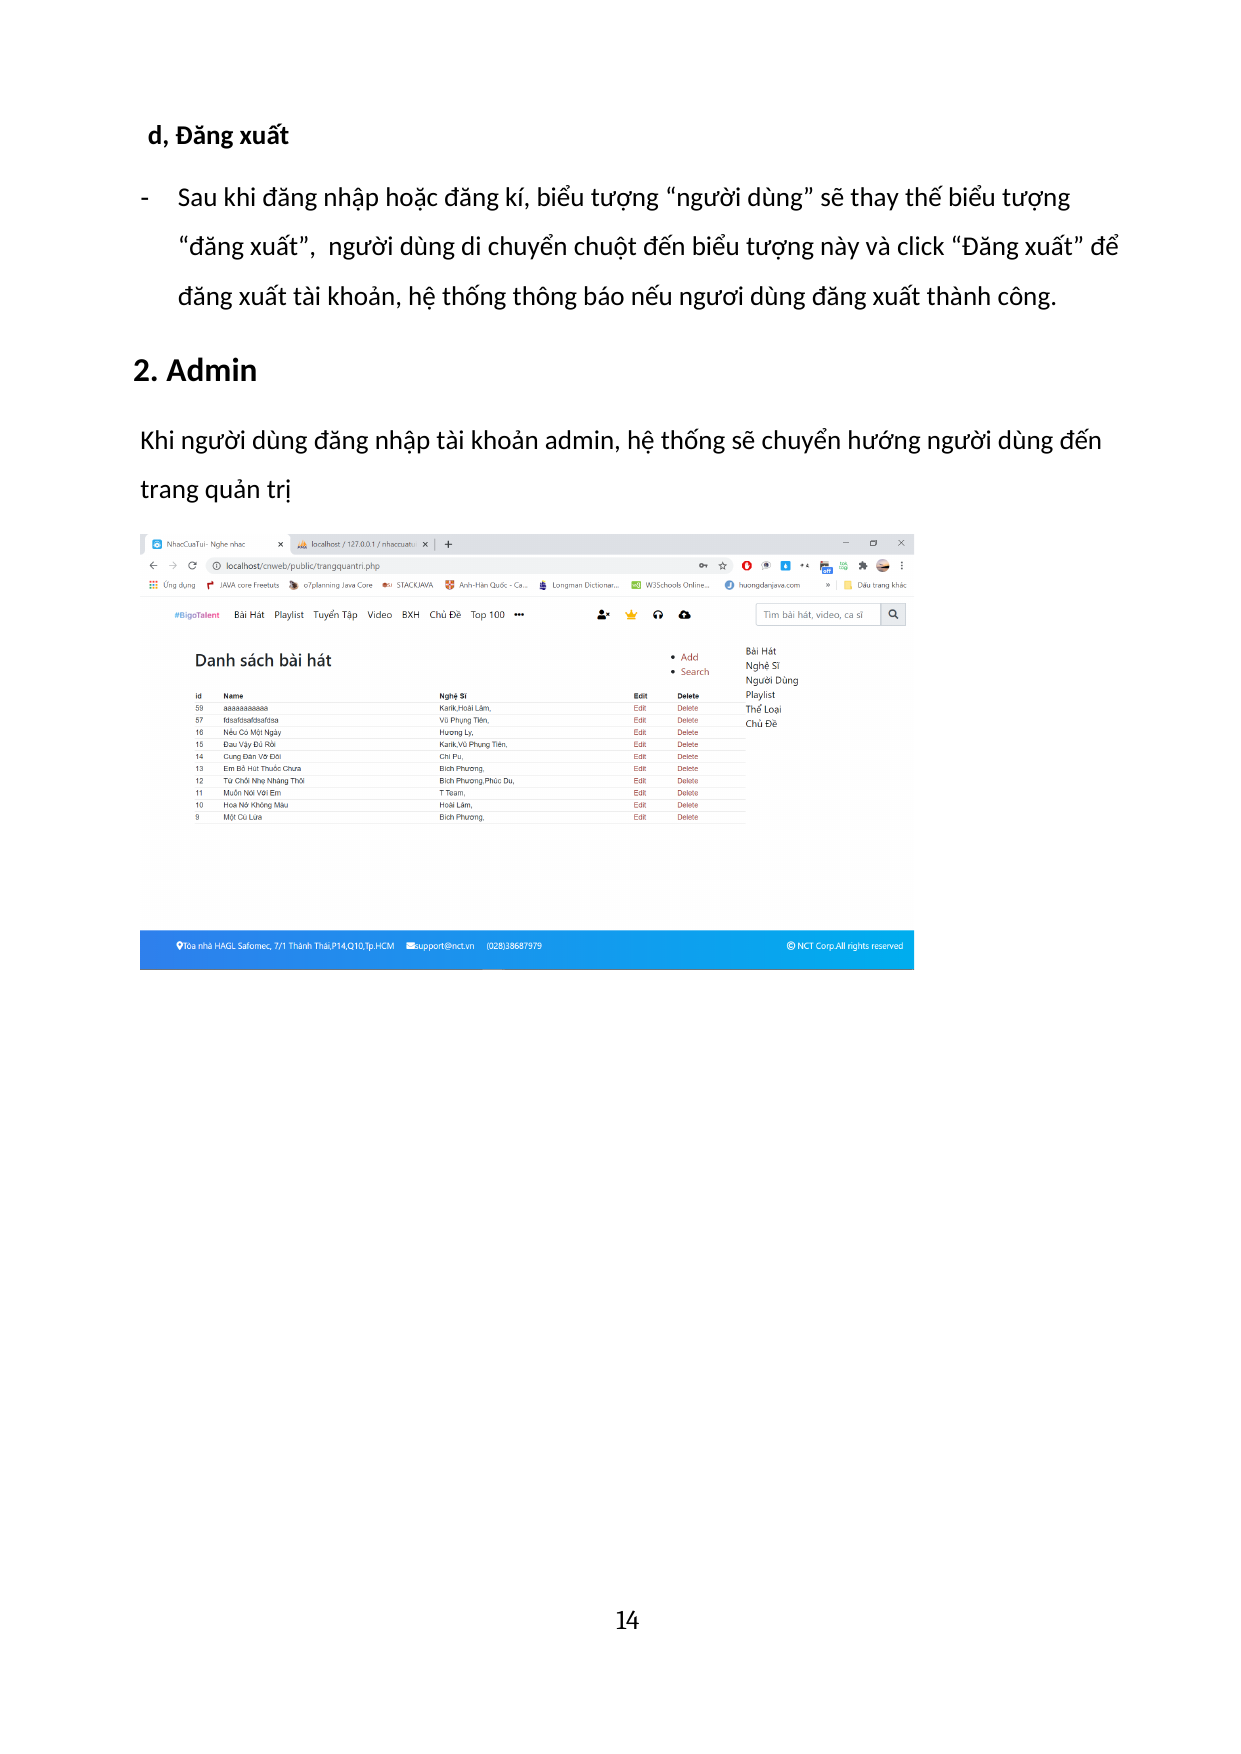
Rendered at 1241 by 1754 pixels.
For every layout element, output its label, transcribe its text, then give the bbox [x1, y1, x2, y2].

picture [140, 534, 915, 970]
text Khi người dùng đăng nhập tài khoản admin, hệ thống sẽ chuyển hướng người dùng đến trang quản trị [140, 423, 1122, 505]
subtitle 2. Admin [133, 349, 1122, 390]
subtitle d, Đăng xuất [148, 118, 1122, 151]
list Sau khi đăng nhập hoặc đăng kí, biểu tượng “người dùng” sẽ thay thế biểu tượng “đăng xuất”, người dùng di chuyển chuột đến biểu tượng này và click “Đăng xuất” để đăng xuất tài khoản, hệ thống thông báo nếu ngươi dùng đăng xuất thành công. [140, 180, 1122, 312]
